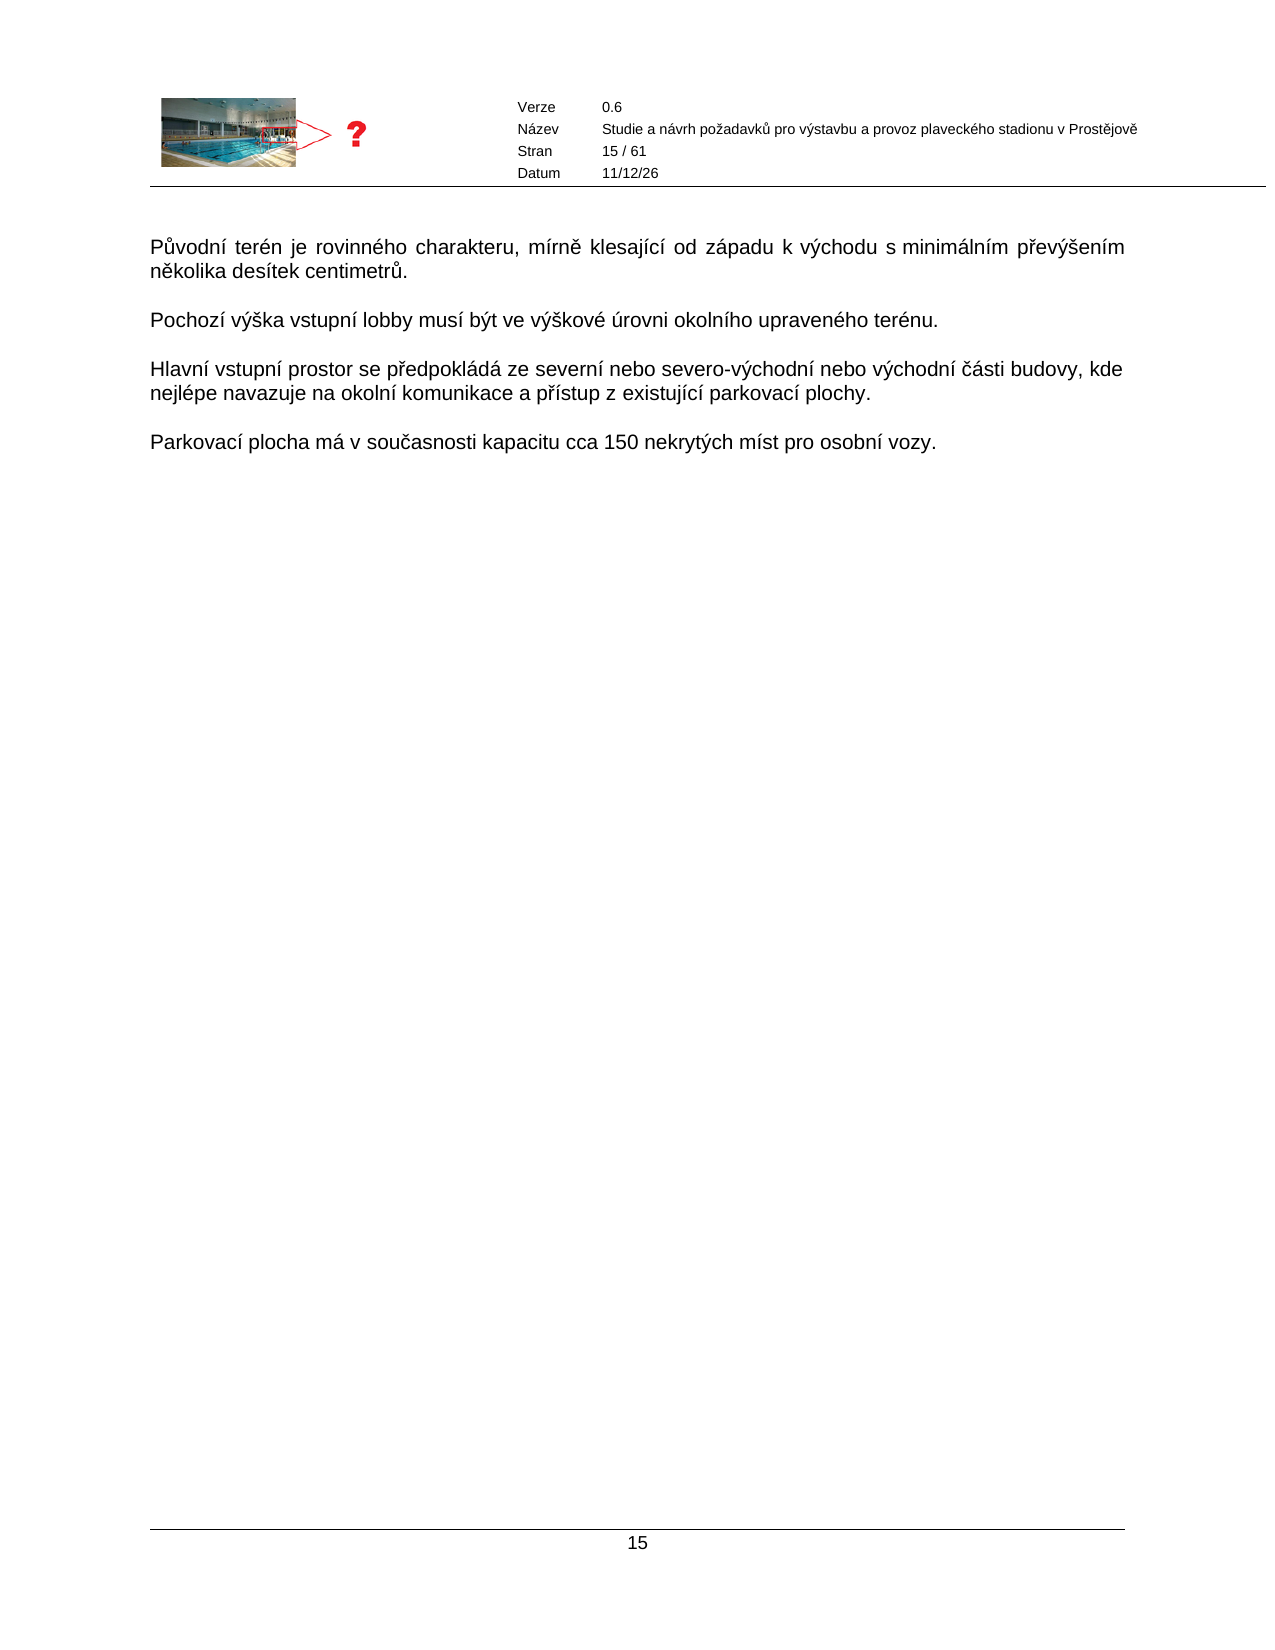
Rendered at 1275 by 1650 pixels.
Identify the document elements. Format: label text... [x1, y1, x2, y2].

picture [161, 98, 416, 167]
text Pochozí výška vstupní lobby musí být ve výškové úrovni okolního upraveného terénu. [150, 308, 1125, 332]
text Parkovací plocha má v současnosti kapacitu cca 150 nekrytých míst pro osobní vozy. [150, 430, 1125, 454]
text Hlavní vstupní prostor se předpokládá ze severní nebo severo-východní nebo východní části budovy, kde nejlépe navazuje na okolní komunikace a přístup z existující parkovací plochy. [150, 357, 1125, 405]
text Původní terén je rovinného charakteru, mírně klesající od západu k východu s minimálním převýšením několika desítek centimetrů. [150, 235, 1125, 283]
